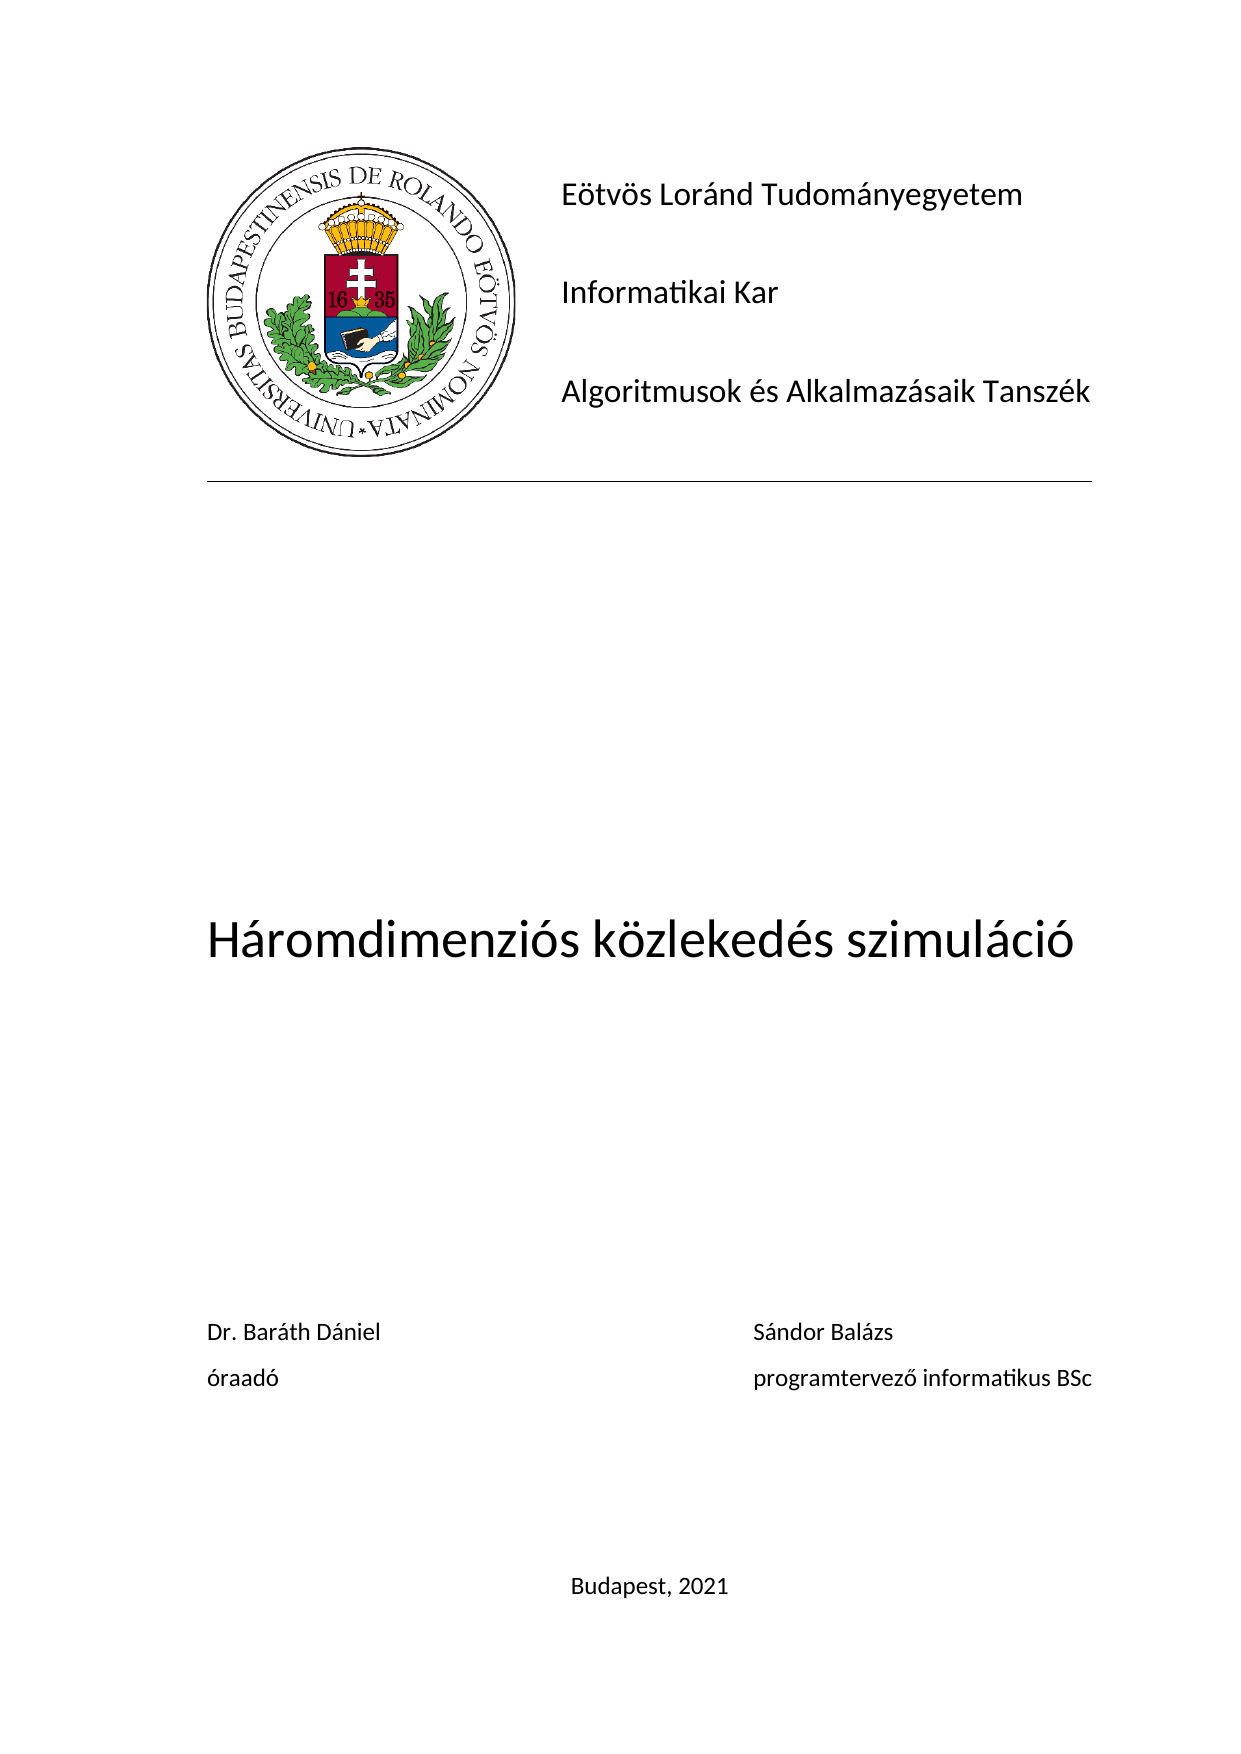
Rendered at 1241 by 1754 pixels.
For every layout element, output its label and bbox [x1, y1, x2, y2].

picture [206, 147, 516, 457]
